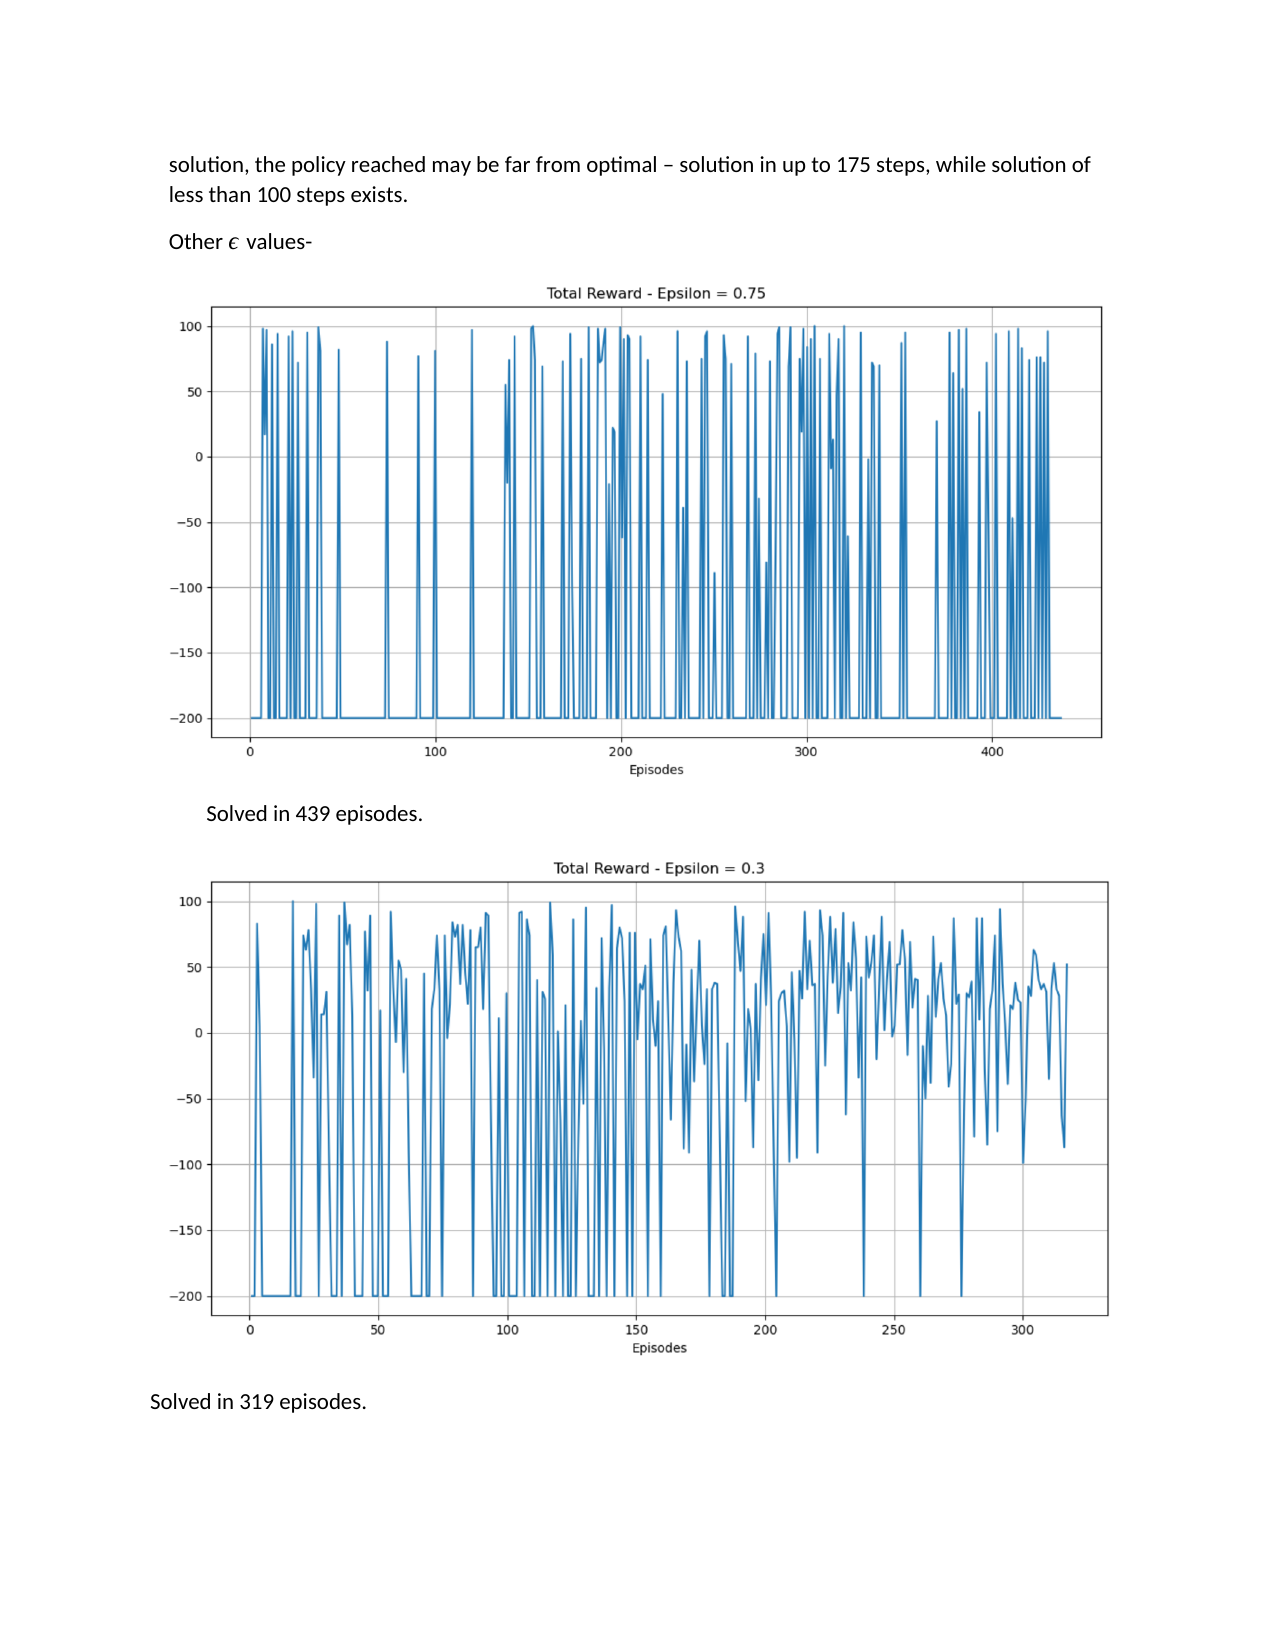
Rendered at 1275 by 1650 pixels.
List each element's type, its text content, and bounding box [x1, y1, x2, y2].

picture [150, 846, 1125, 1369]
list Solved in 439 episodes. [206, 799, 1125, 827]
picture [150, 273, 1125, 781]
text Solved in 319 episodes. [150, 1387, 1125, 1415]
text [169, 150, 1125, 208]
text Other values- [169, 227, 1125, 255]
